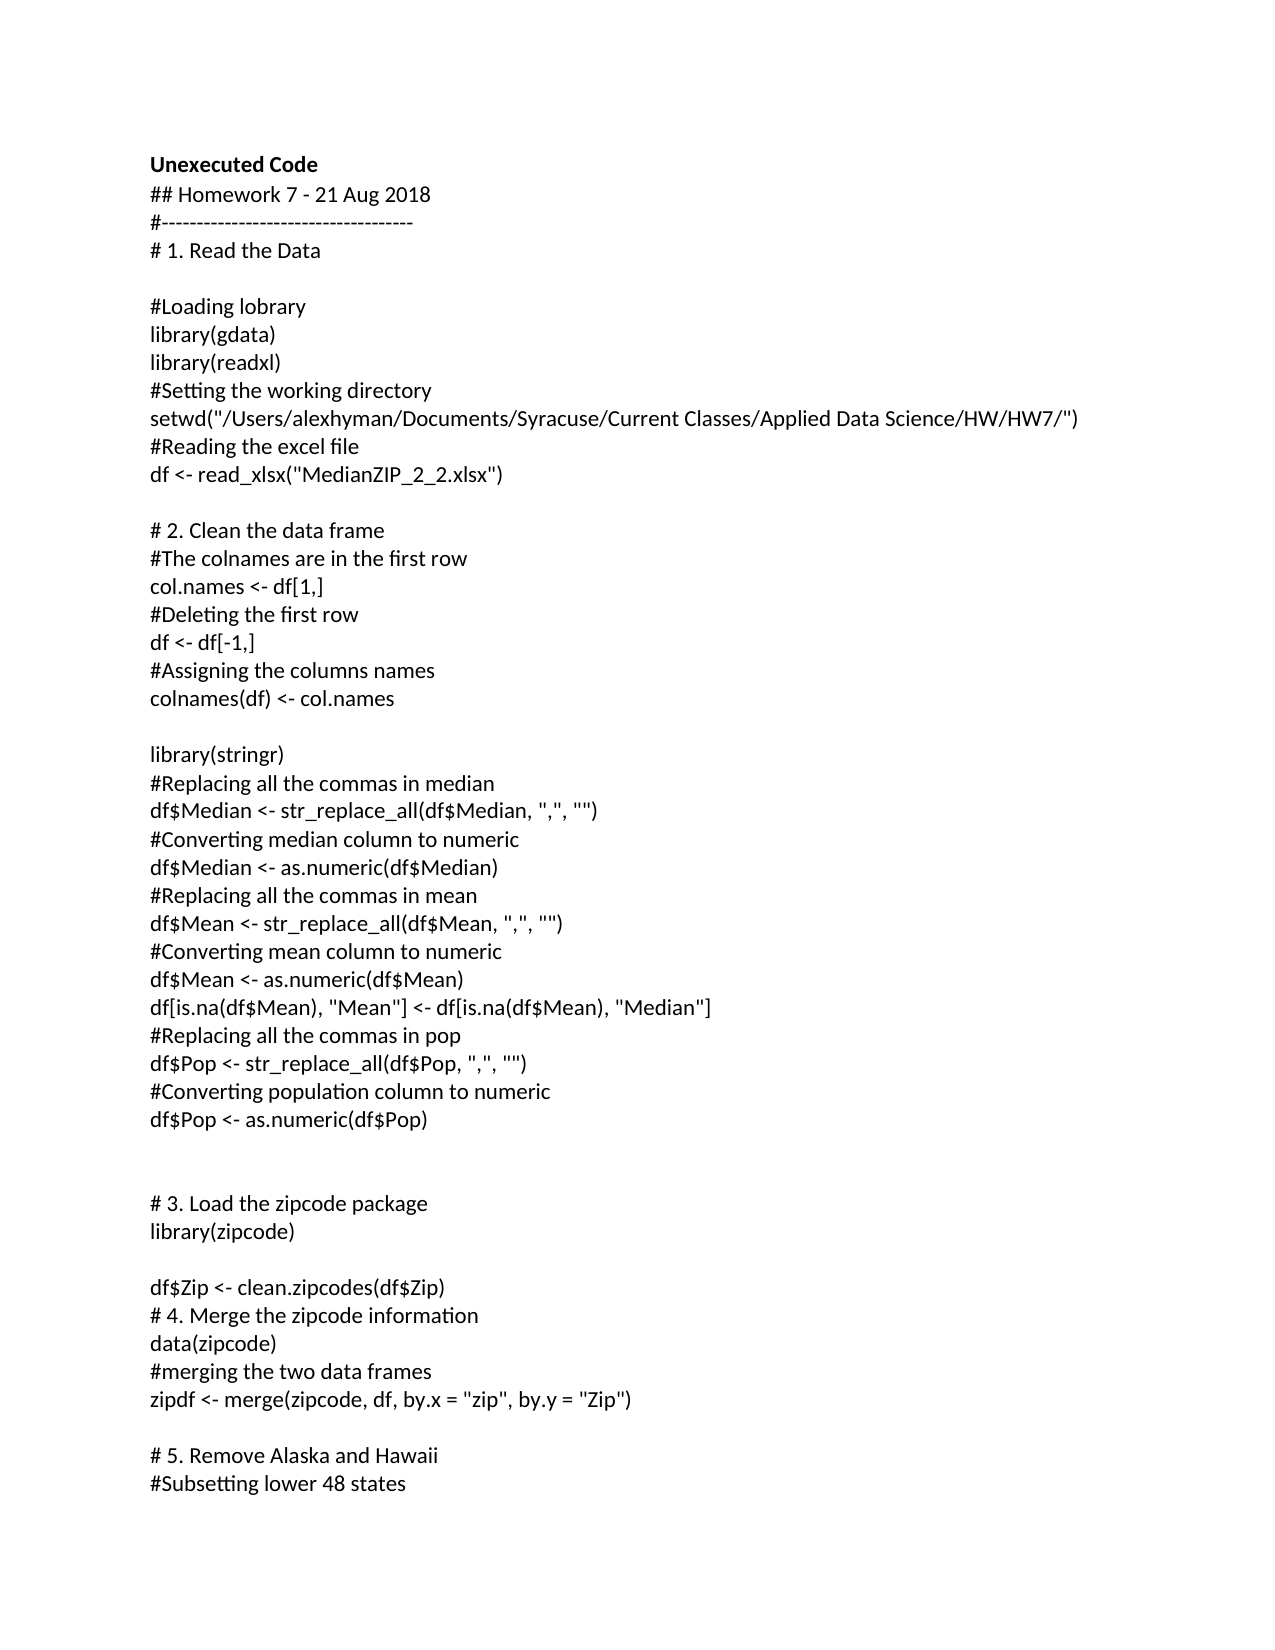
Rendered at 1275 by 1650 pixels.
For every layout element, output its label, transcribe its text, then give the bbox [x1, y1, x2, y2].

text setwd("/Users/alexhyman/Documents/Syracuse/Current Classes/Applied Data Science/HW/HW7/") [150, 404, 1125, 432]
text #merging the two data frames [150, 1357, 1125, 1385]
text # 5. Remove Alaska and Hawaii [150, 1441, 1125, 1469]
text #Loading lobrary [150, 292, 1125, 320]
text zipdf <- merge(zipcode, df, by.x = "zip", by.y = "Zip") [150, 1385, 1125, 1413]
text library(zipcode) [150, 1217, 1125, 1245]
text col.names <- df[1,] [150, 572, 1125, 601]
text # 1. Read the Data [150, 236, 1125, 264]
text data(zipcode) [150, 1329, 1125, 1357]
text library(stringr) [150, 741, 1125, 769]
text #Deleting the first row [150, 601, 1125, 628]
text #Assigning the columns names [150, 657, 1125, 684]
text #Subsetting lower 48 states [150, 1469, 1125, 1497]
text #Replacing all the commas in mean [150, 881, 1125, 909]
text library(gdata) [150, 320, 1125, 348]
text df$Mean <- as.numeric(df$Mean) [150, 965, 1125, 993]
text df$Median <- str_replace_all(df$Median, ",", "") [150, 797, 1125, 825]
text df <- df[-1,] [150, 628, 1125, 657]
text df[is.na(df$Mean), "Mean"] <- df[is.na(df$Mean), "Median"] [150, 993, 1125, 1021]
text df$Median <- as.numeric(df$Median) [150, 853, 1125, 881]
text # 2. Clean the data frame [150, 516, 1125, 544]
text # 4. Merge the zipcode information [150, 1301, 1125, 1329]
text #------------------------------------ [150, 208, 1125, 236]
text #Converting mean column to numeric [150, 937, 1125, 965]
text #Replacing all the commas in median [150, 769, 1125, 797]
text #Converting population column to numeric [150, 1077, 1125, 1105]
text df$Pop <- str_replace_all(df$Pop, ",", "") [150, 1049, 1125, 1077]
text df$Pop <- as.numeric(df$Pop) [150, 1105, 1125, 1133]
text #Replacing all the commas in pop [150, 1021, 1125, 1049]
text df$Mean <- str_replace_all(df$Mean, ",", "") [150, 909, 1125, 937]
text colnames(df) <- col.names [150, 684, 1125, 713]
text #The colnames are in the first row [150, 544, 1125, 572]
text #Reading the excel file [150, 432, 1125, 460]
text #Converting median column to numeric [150, 825, 1125, 853]
text #Setting the working directory [150, 376, 1125, 404]
text # 3. Load the zipcode package [150, 1189, 1125, 1217]
text ## Homework 7 - 21 Aug 2018 [150, 180, 1125, 208]
text df <- read_xlsx("MedianZIP_2_2.xlsx") [150, 460, 1125, 488]
text Unexecuted Code [150, 150, 1125, 178]
text library(readxl) [150, 348, 1125, 376]
text df$Zip <- clean.zipcodes(df$Zip) [150, 1273, 1125, 1301]
